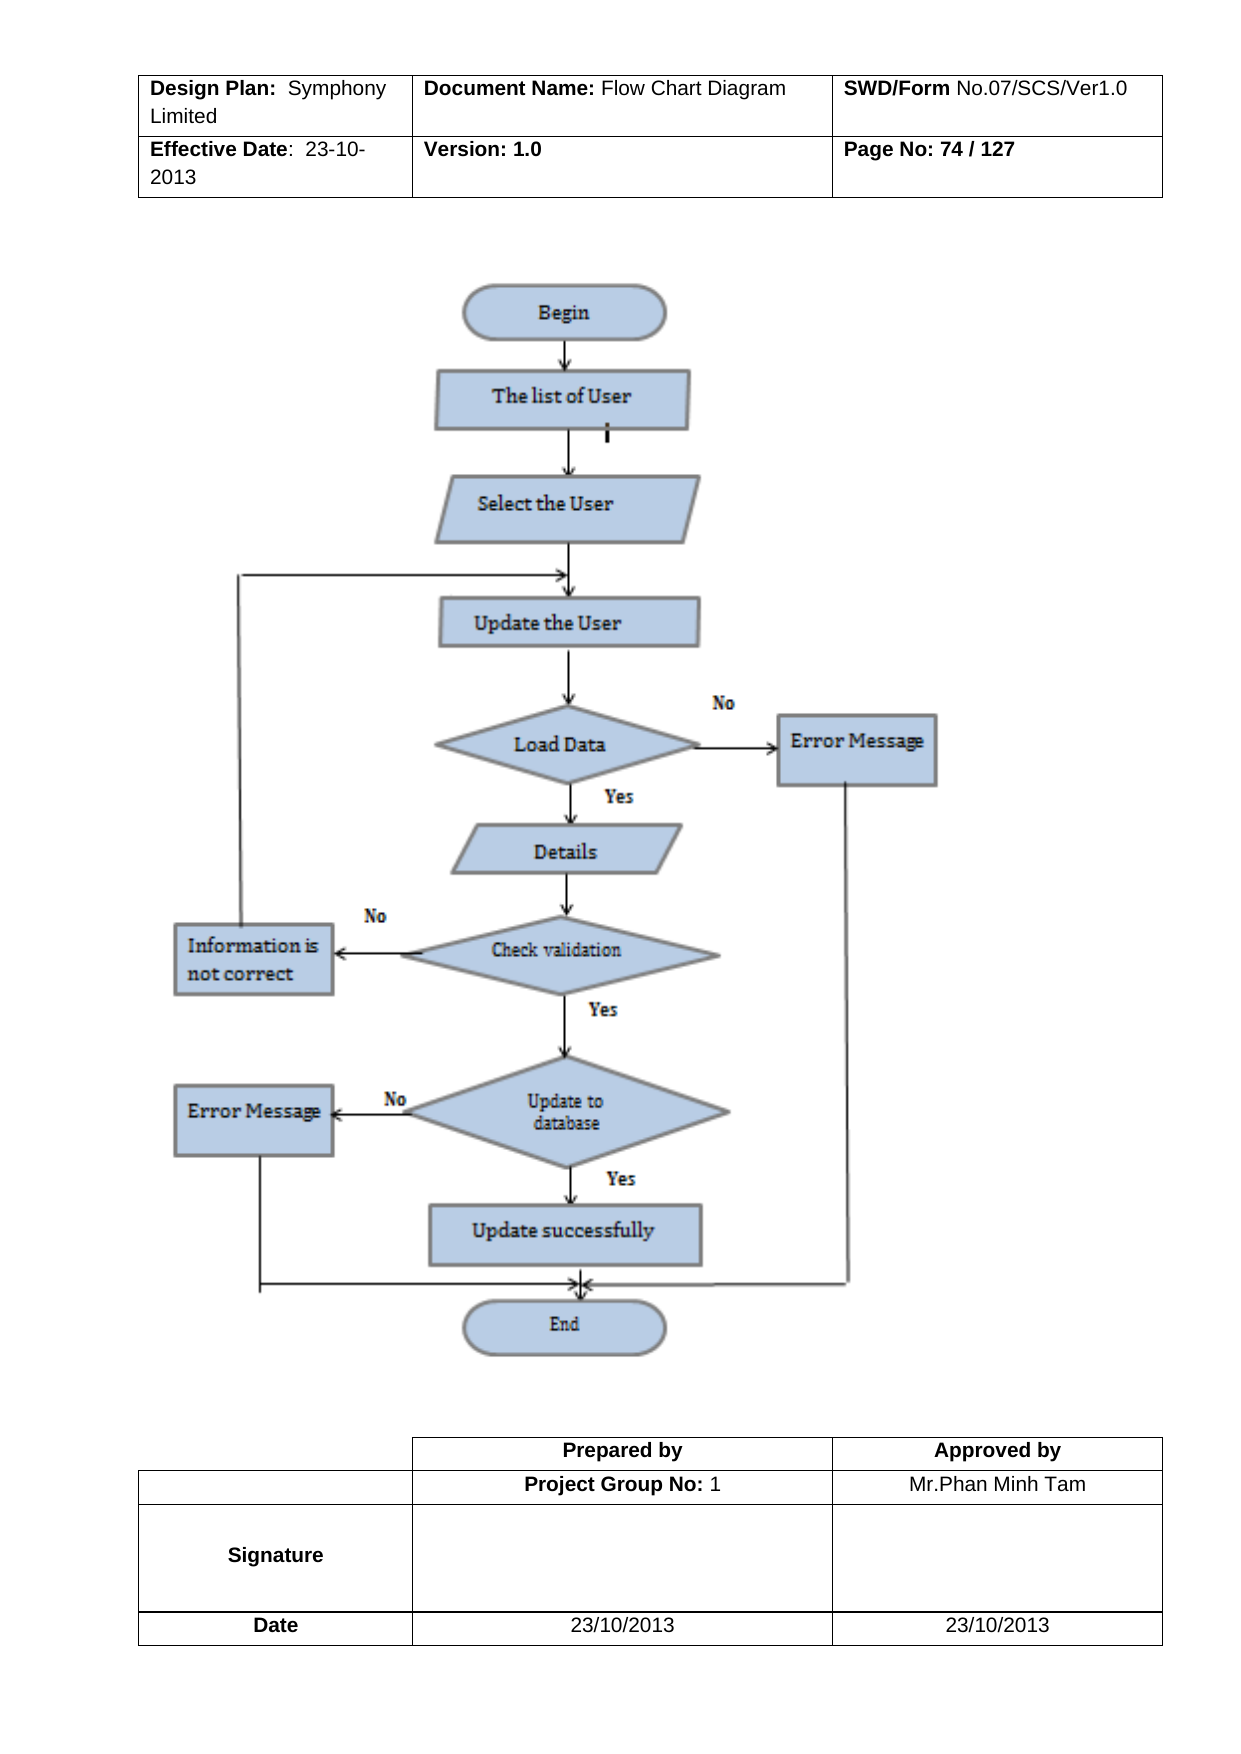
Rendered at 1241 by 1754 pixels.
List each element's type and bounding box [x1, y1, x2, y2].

picture [150, 264, 980, 1367]
